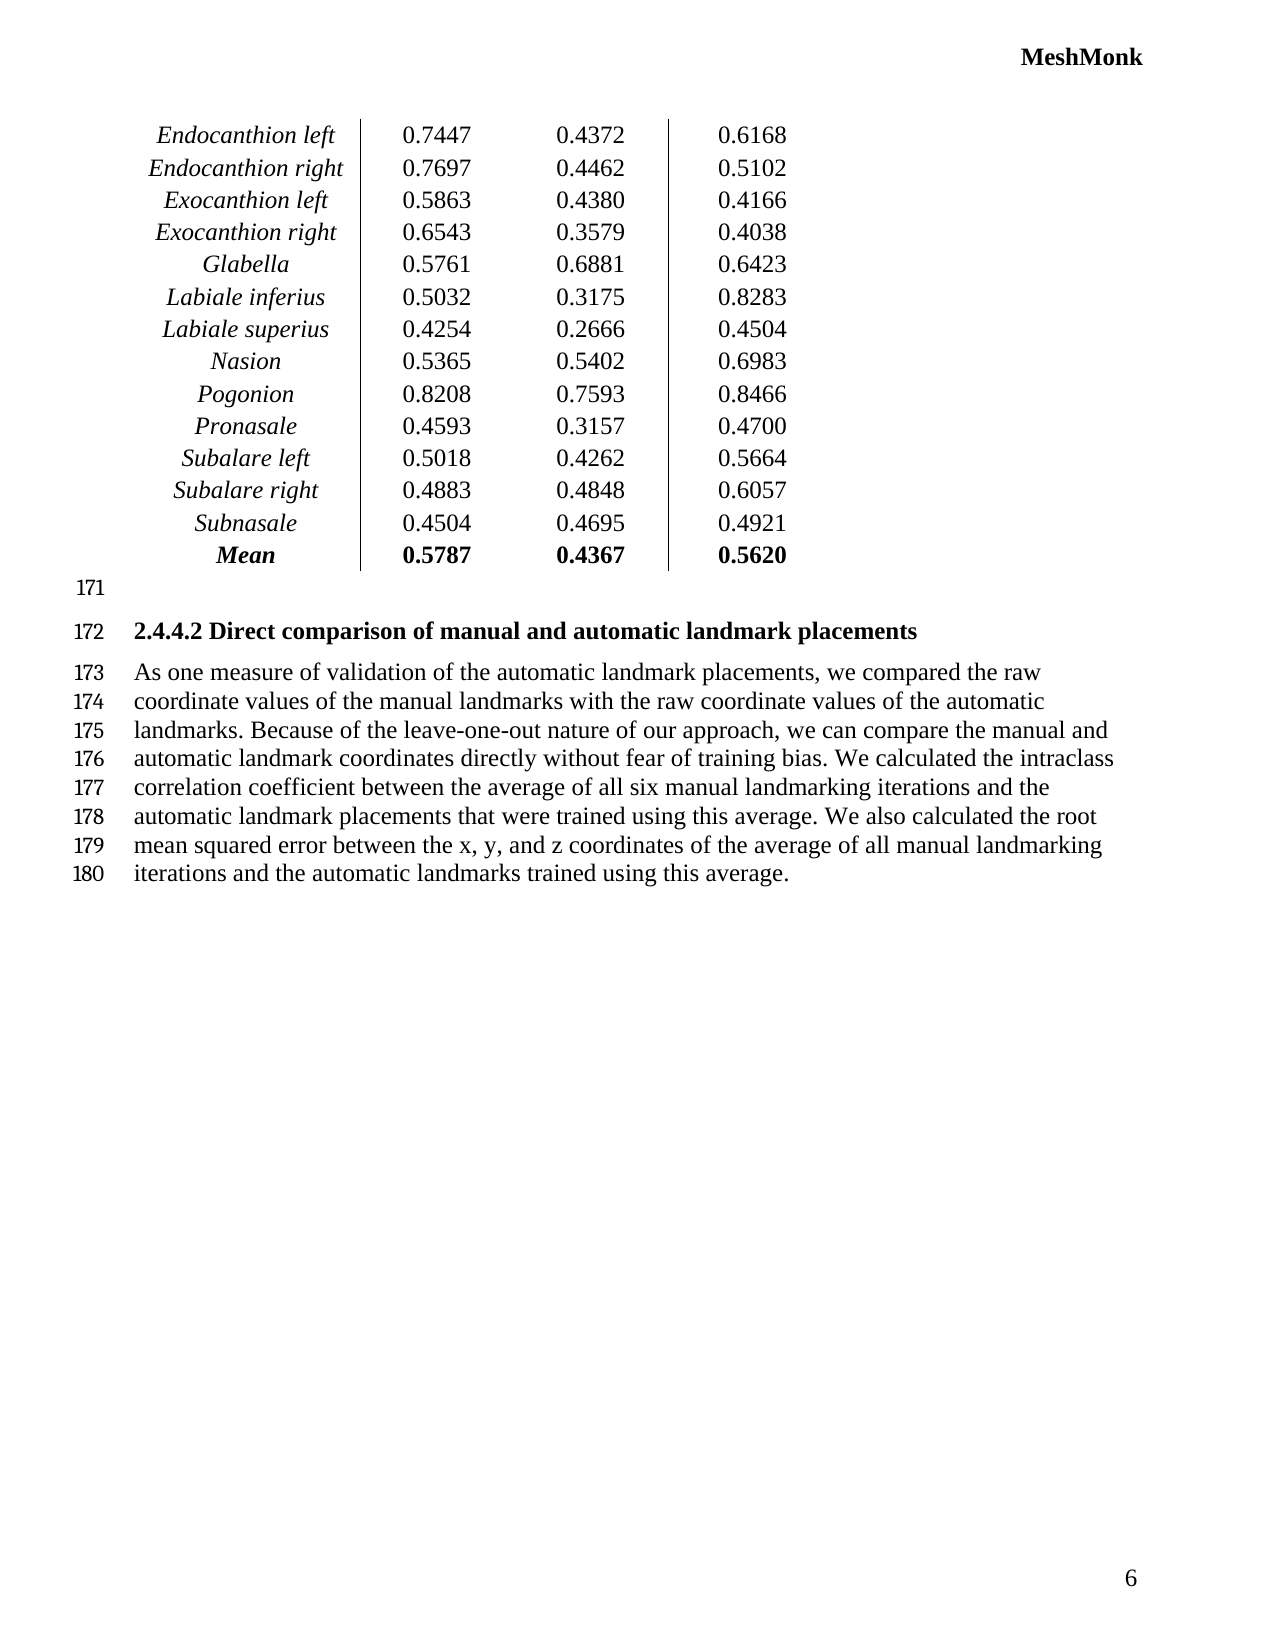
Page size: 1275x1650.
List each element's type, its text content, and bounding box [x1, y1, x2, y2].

table_cell Pronasale [134, 409, 360, 441]
table_cell 0.5863 [361, 183, 513, 215]
table_cell Endocanthion left [134, 119, 360, 151]
table_cell Subalare right [134, 474, 360, 506]
text As one measure of validation of the automatic landmark placements, we compared the raw coordinate values of the manual landmarks with the raw coordinate values of the automatic landmarks. Because of the leave-one-out nature of our approach, we can compare the manual and automatic landmark coordinates directly without fear of training bias. We calculated the intraclass correlation coefficient between the average of all six manual landmarking iterations and the automatic landmark placements that were trained using this average. We also calculated the root mean squared error between the x, y, and z coordinates of the average of all manual landmarking iterations and the automatic landmarks trained using this average. [133, 657, 1152, 887]
table_cell 0.4462 [513, 151, 668, 183]
table_cell Glabella [134, 248, 360, 280]
table_cell 0.6168 [669, 119, 836, 151]
table_cell 0.4921 [669, 506, 836, 538]
table_cell Subnasale [134, 506, 360, 538]
table_cell 0.7593 [513, 377, 668, 409]
table_cell 0.4380 [513, 183, 668, 215]
table_cell 0.6543 [361, 215, 513, 248]
table_cell 0.4038 [669, 215, 836, 248]
table_cell 0.5402 [513, 345, 668, 377]
table_cell 0.4504 [361, 506, 513, 538]
table_cell 0.4262 [513, 441, 668, 474]
table_cell 0.6423 [669, 248, 836, 280]
table_cell 0.6881 [513, 248, 668, 280]
table_cell 0.5761 [361, 248, 513, 280]
table_cell Labiale inferius [134, 280, 360, 312]
table_cell Labiale superius [134, 312, 360, 344]
table_cell 0.8283 [669, 280, 836, 312]
table_cell 0.2666 [513, 312, 668, 344]
table_cell 0.5787 [361, 538, 513, 571]
table_cell 0.4372 [513, 119, 668, 151]
table_cell 0.4848 [513, 474, 668, 506]
table_cell 0.4700 [669, 409, 836, 441]
subtitle Direct comparison of manual and automatic landmark placements [133, 616, 1152, 645]
table_cell 0.6983 [669, 345, 836, 377]
table_cell 0.4593 [361, 409, 513, 441]
table_cell 0.4504 [669, 312, 836, 344]
table_cell 0.8208 [361, 377, 513, 409]
table_cell 0.5018 [361, 441, 513, 474]
table_cell Endocanthion right [134, 151, 360, 183]
table_cell 0.7697 [361, 151, 513, 183]
table_cell Pogonion [134, 377, 360, 409]
table_cell 0.5032 [361, 280, 513, 312]
table_cell 0.4883 [361, 474, 513, 506]
table_cell 0.5620 [669, 538, 836, 571]
table_cell 0.5365 [361, 345, 513, 377]
table_cell 0.4166 [669, 183, 836, 215]
table_cell 0.6057 [669, 474, 836, 506]
table_cell 0.8466 [669, 377, 836, 409]
table_cell 0.5102 [669, 151, 836, 183]
table_cell Mean [134, 538, 360, 571]
table_cell Subalare left [134, 441, 360, 474]
table_cell 0.4254 [361, 312, 513, 344]
table_cell Exocanthion right [134, 215, 360, 248]
table_cell Exocanthion left [134, 183, 360, 215]
table_cell 0.4695 [513, 506, 668, 538]
table_cell Nasion [134, 345, 360, 377]
table_cell 0.4367 [513, 538, 668, 571]
table_cell 0.3175 [513, 280, 668, 312]
table_cell 0.3579 [513, 215, 668, 248]
table_cell 0.5664 [669, 441, 836, 474]
table_cell 0.7447 [361, 119, 513, 151]
table_cell 0.3157 [513, 409, 668, 441]
